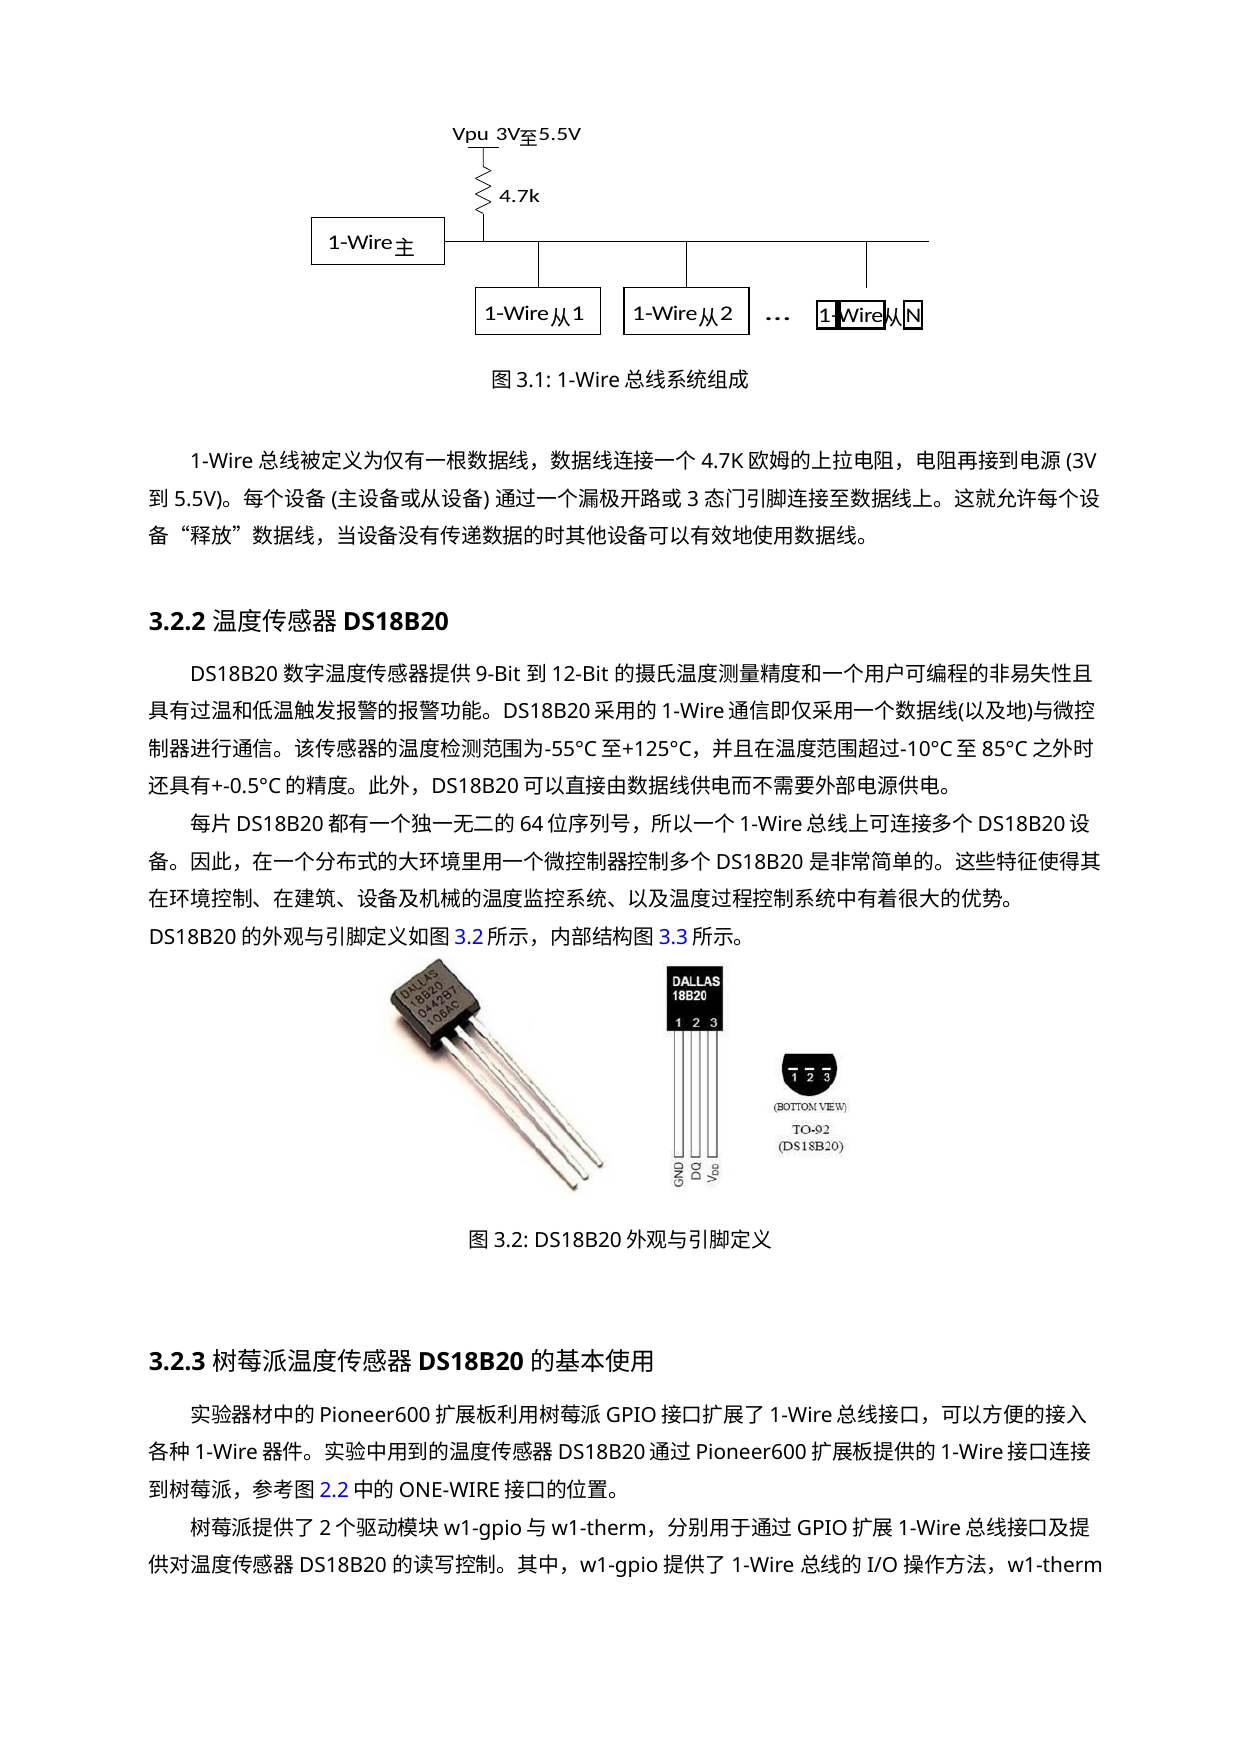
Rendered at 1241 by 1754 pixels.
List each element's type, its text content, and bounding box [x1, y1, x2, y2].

text 图3.2: DS18B20外观与引脚定义 [135, 1223, 1105, 1254]
text 图3.1: 1-Wire总线系统组成 [135, 364, 1105, 394]
picture [380, 958, 861, 1196]
text 3.2.3 树莓派温度传感器 DS18B20 的基本使用 [148, 1342, 1107, 1378]
text DS18B20 数字温度传感器提供 9-Bit 到 12-Bit 的摄氏温度测量精度和一个用户可编程的非易失性且具有过温和低温触发报警的报警功能。DS18B20采用的1-Wire通信即仅采用一个数据线(以及地)与微控制器进行通信。该传感器的温度检测范围为-55°C至+125°C，并且在温度范围超过-10°C至85°C之外时还具有+-0.5°C的精度。此外，DS18B20可以直接由数据线供电而不需要外部电源供电。 [148, 657, 1107, 800]
text 3.2.2 温度传感器 DS18B20 [148, 601, 1107, 638]
text 实验器材中的Pioneer600扩展板利用树莓派GPIO接口扩展了1-Wire总线接口，可以方便的接入各种1-Wire器件。实验中用到的温度传感器DS18B20通过Pioneer600扩展板提供的1-Wire接口连接到树莓派，参考图2.2中的ONE-WIRE接口的位置。 [148, 1398, 1107, 1503]
text 1-Wire 总线被定义为仅有一根数据线，数据线连接一个 4.7K 欧姆的上拉电阻，电阻再接到电源 (3V 到 5.5V)。每个设备 (主设备或从设备) 通过一个漏极开路或 3 态门引脚连接至数据线上。这就允许每个设备“释放”数据线，当设备没有传递数据的时其他设备可以有效地使用数据线。 [148, 444, 1107, 549]
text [148, 1511, 1107, 1579]
text 每片DS18B20都有一个独一无二的64位序列号，所以一个1-Wire总线上可连接多个DS18B20设备。因此，在一个分布式的大环境里用一个微控制器控制多个 DS18B20 是非常简单的。这些特征使得其在环境控制、在建筑、设备及机械的温度监控系统、以及温度过程控制系统中有着很大的优势。DS18B20 的外观与引脚定义如图3.2所示，内部结构图3.3所示。 [148, 808, 1107, 950]
